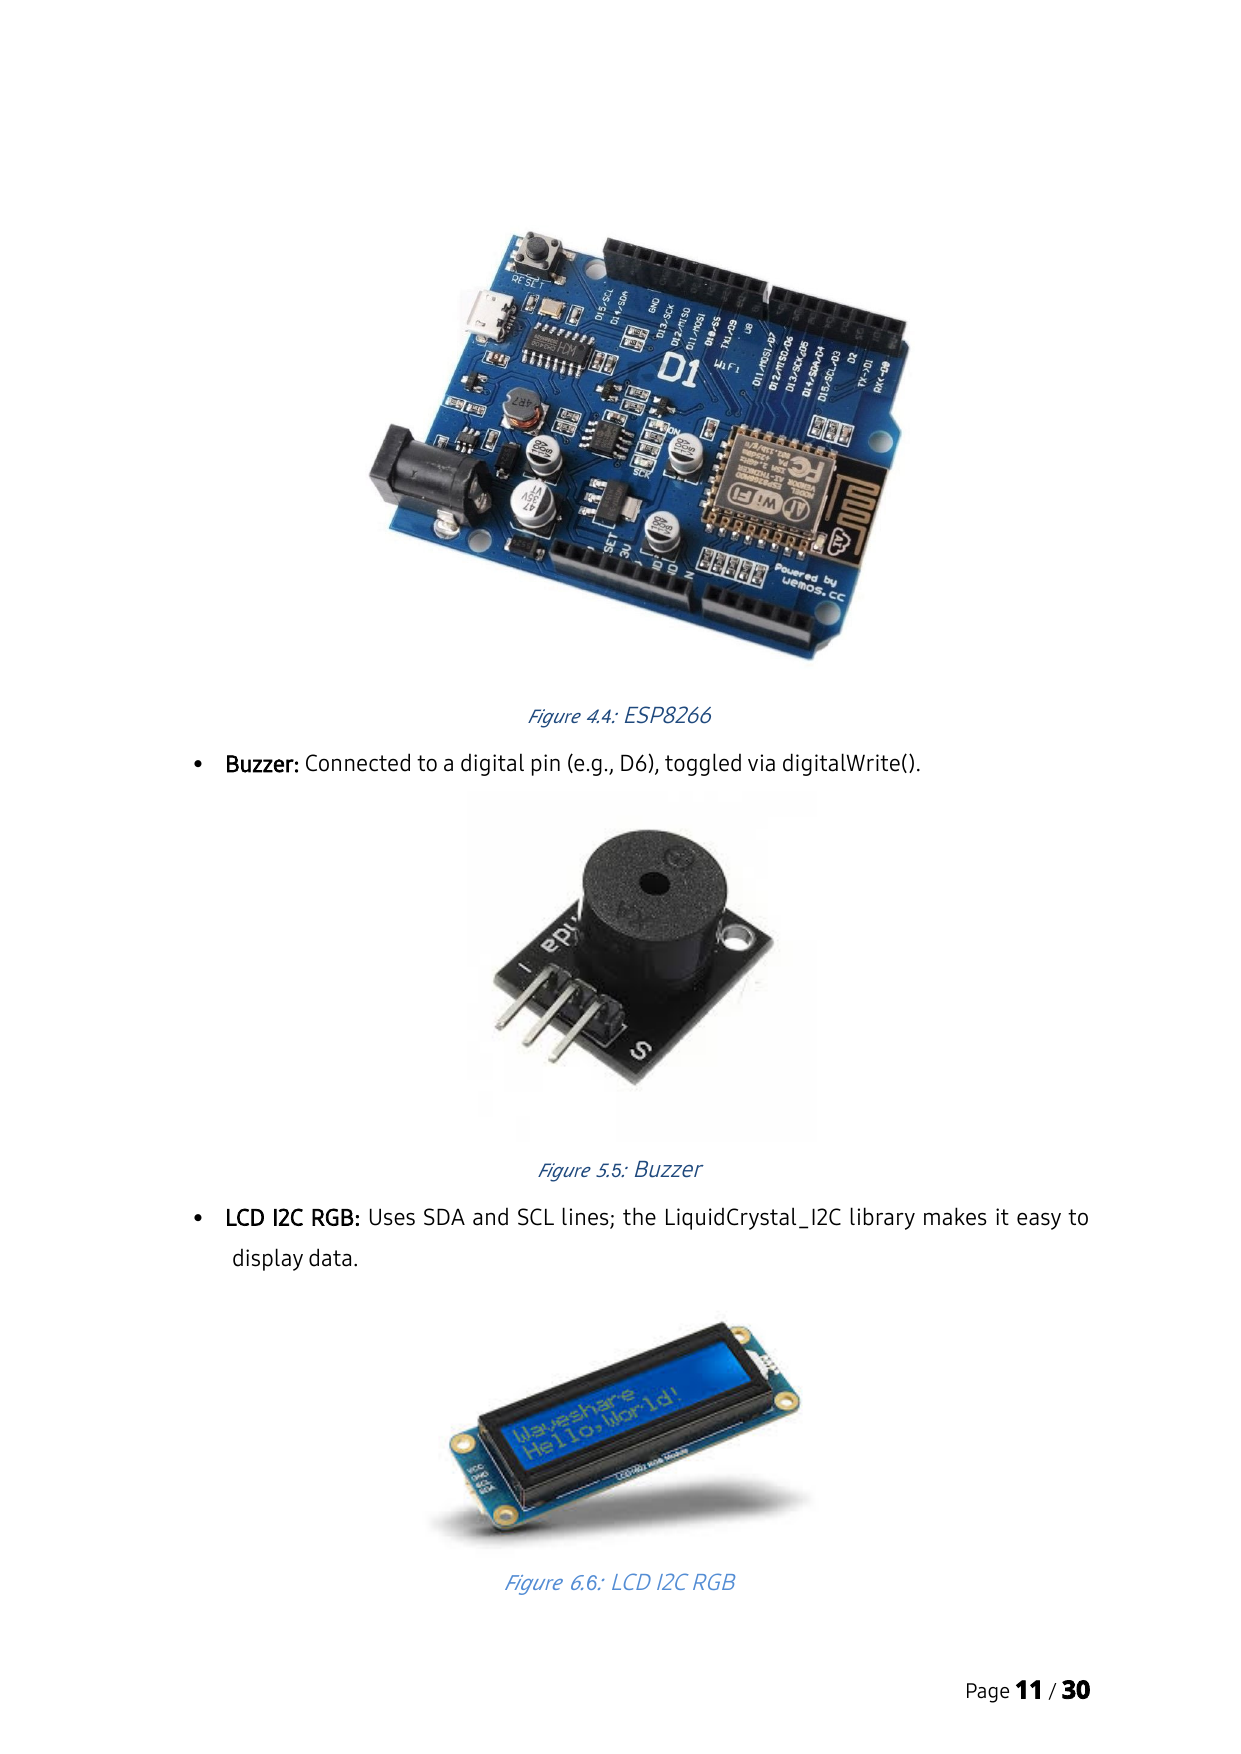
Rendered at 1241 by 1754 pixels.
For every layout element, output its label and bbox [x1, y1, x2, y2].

picture [402, 1286, 839, 1568]
picture [346, 177, 939, 689]
picture [467, 791, 818, 1142]
